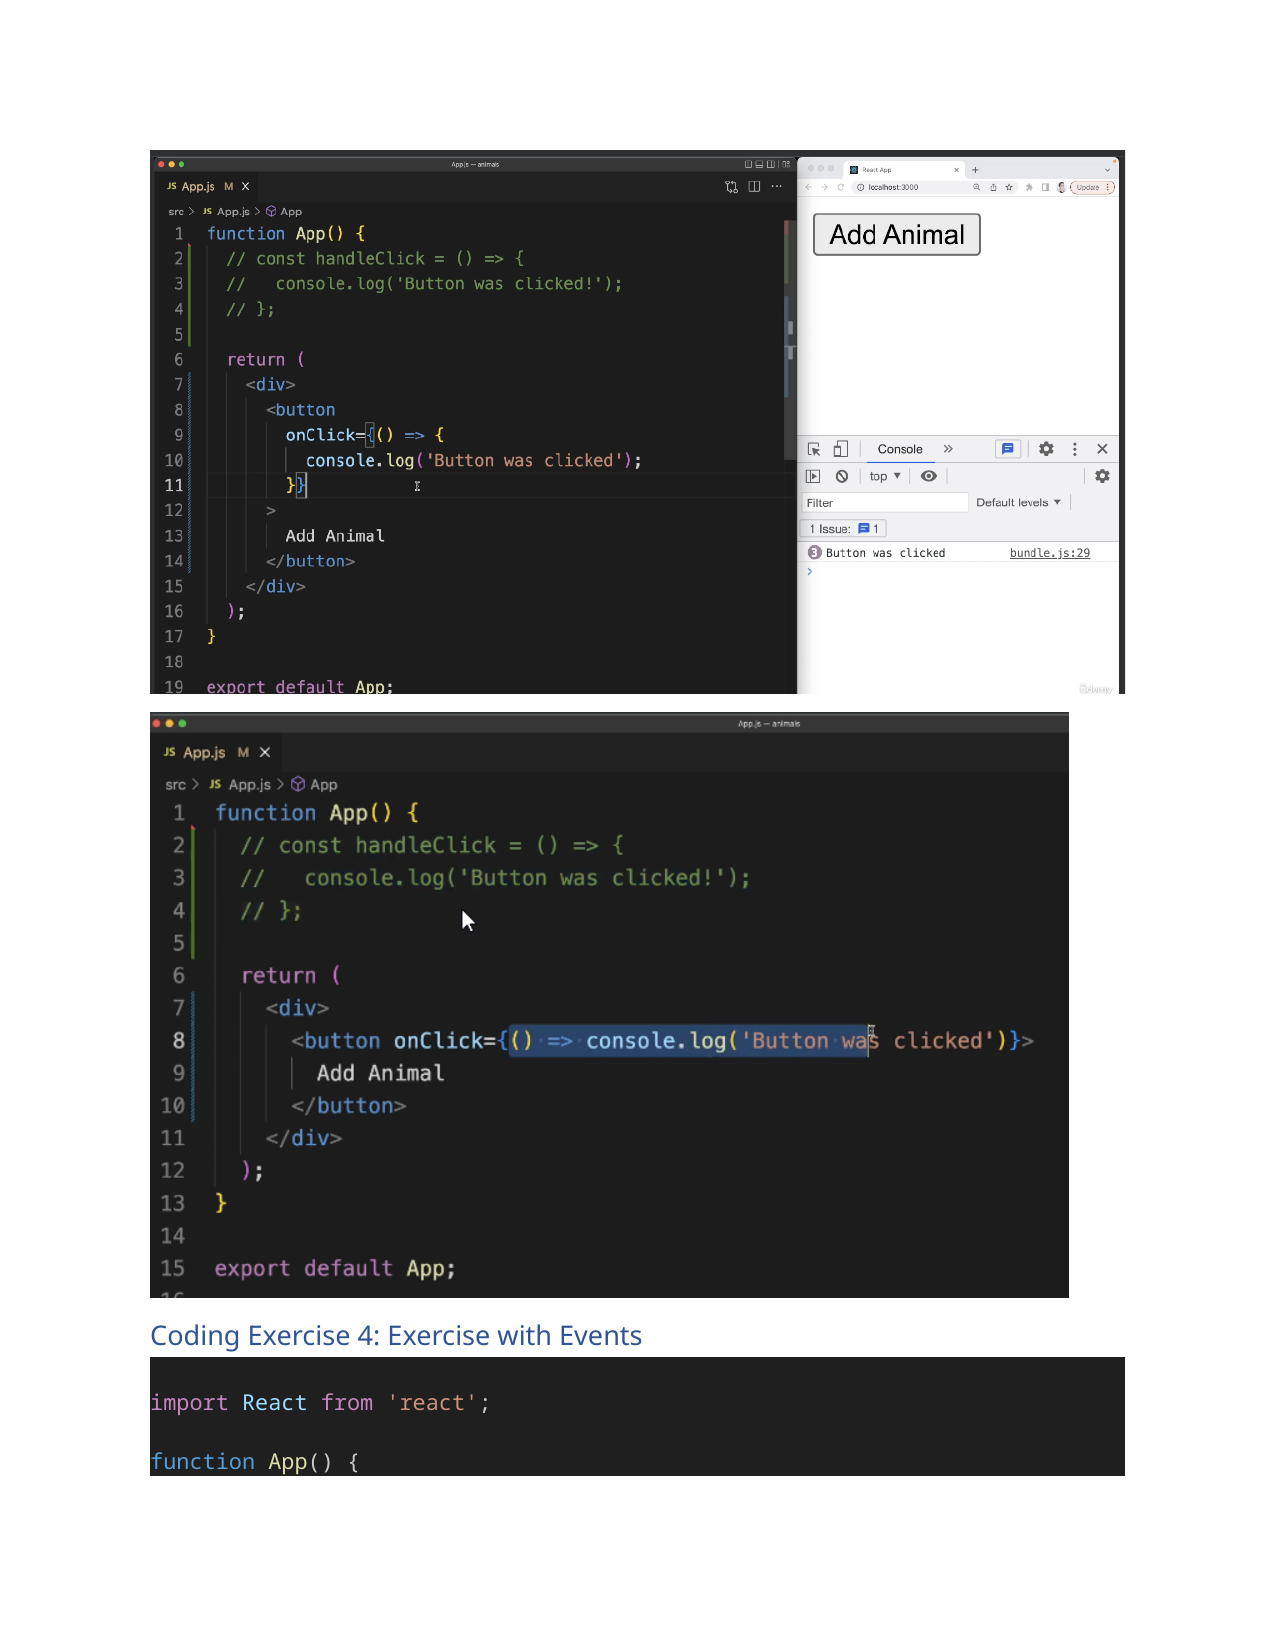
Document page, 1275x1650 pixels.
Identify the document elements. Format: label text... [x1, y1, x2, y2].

text import React from 'react'; [150, 1386, 1125, 1416]
subtitle Coding Exercise 4: Exercise with Events [150, 1317, 1125, 1354]
text function App() { [150, 1446, 1125, 1476]
picture [150, 150, 1125, 694]
picture [150, 712, 1069, 1298]
